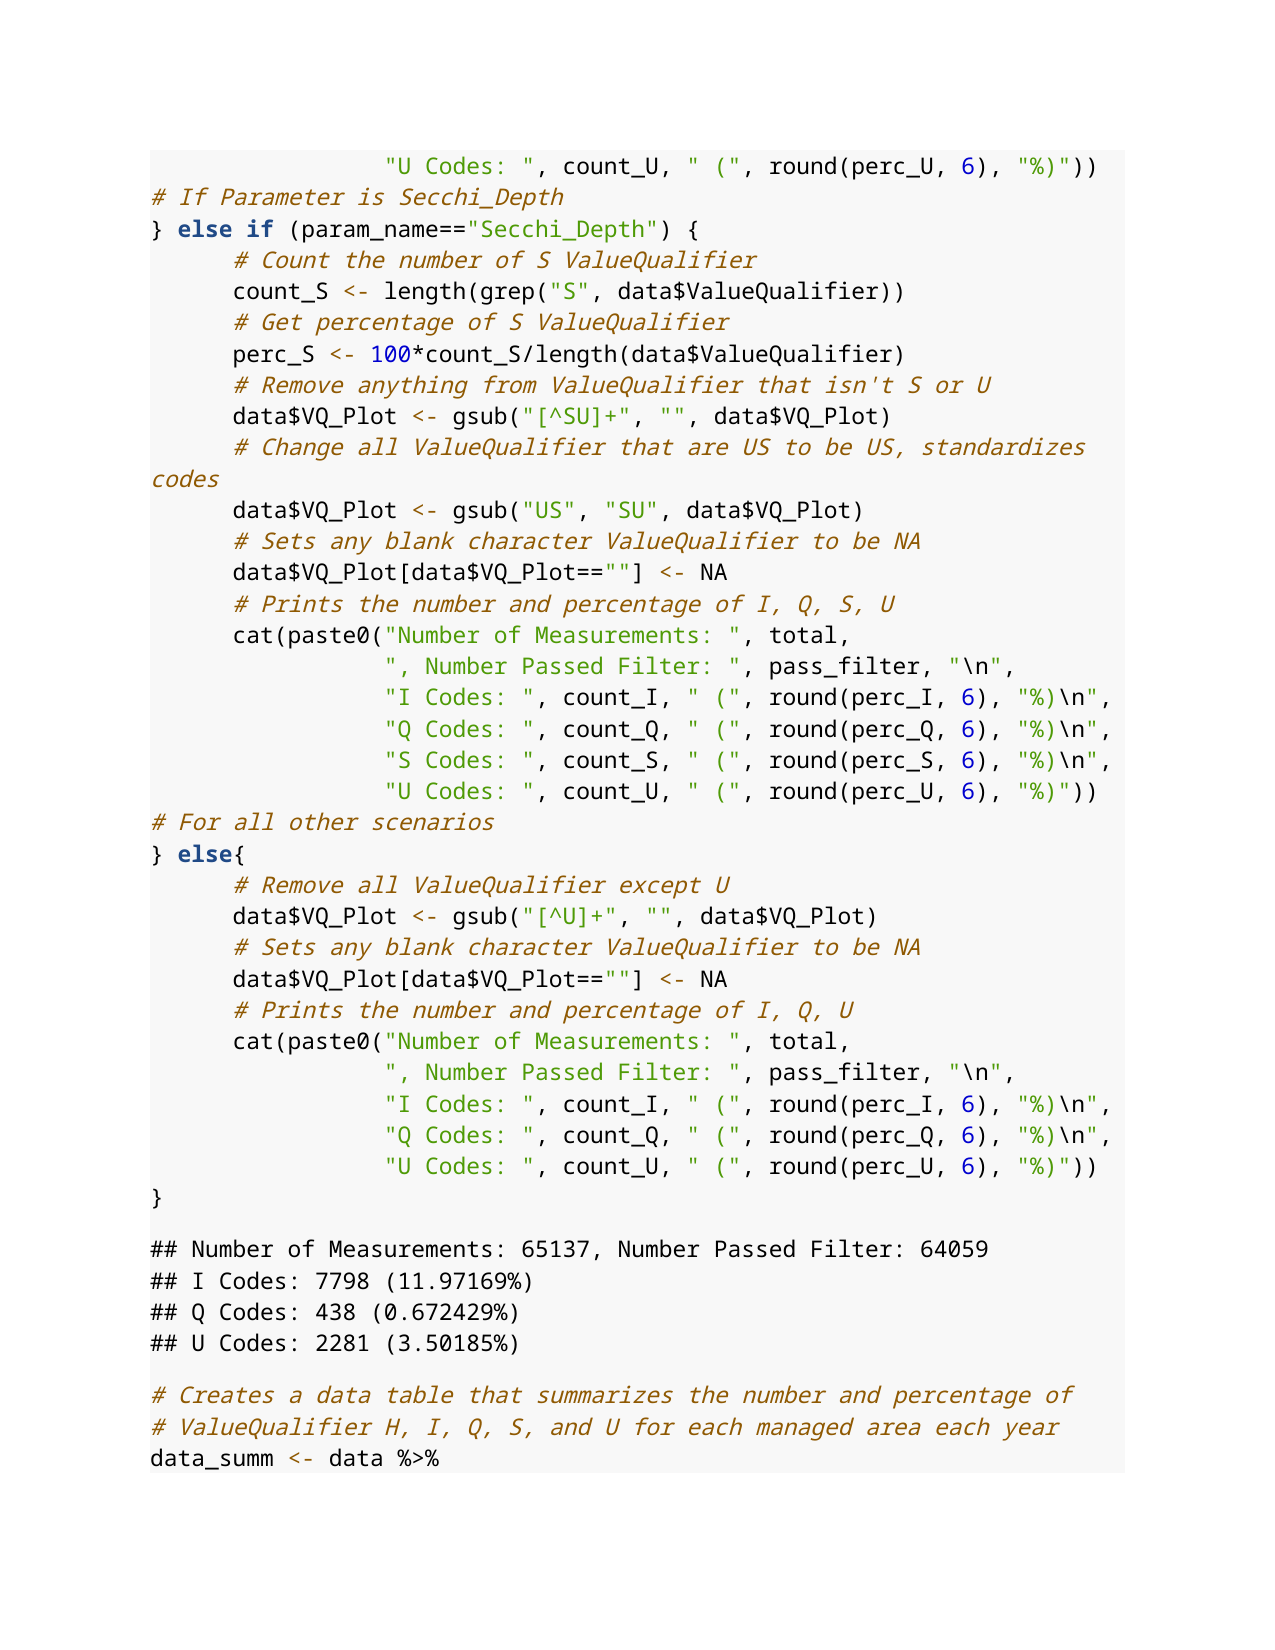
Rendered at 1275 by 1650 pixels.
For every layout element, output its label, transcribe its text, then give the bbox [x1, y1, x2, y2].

text ## Number of Measurements: 65137, Number Passed Filter: 64059 ## I Codes: 7798 (11.97169%) ## Q Codes: 438 (0.672429%) ## U Codes: 2281 (3.50185%) [150, 1233, 1125, 1358]
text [150, 150, 1125, 1212]
